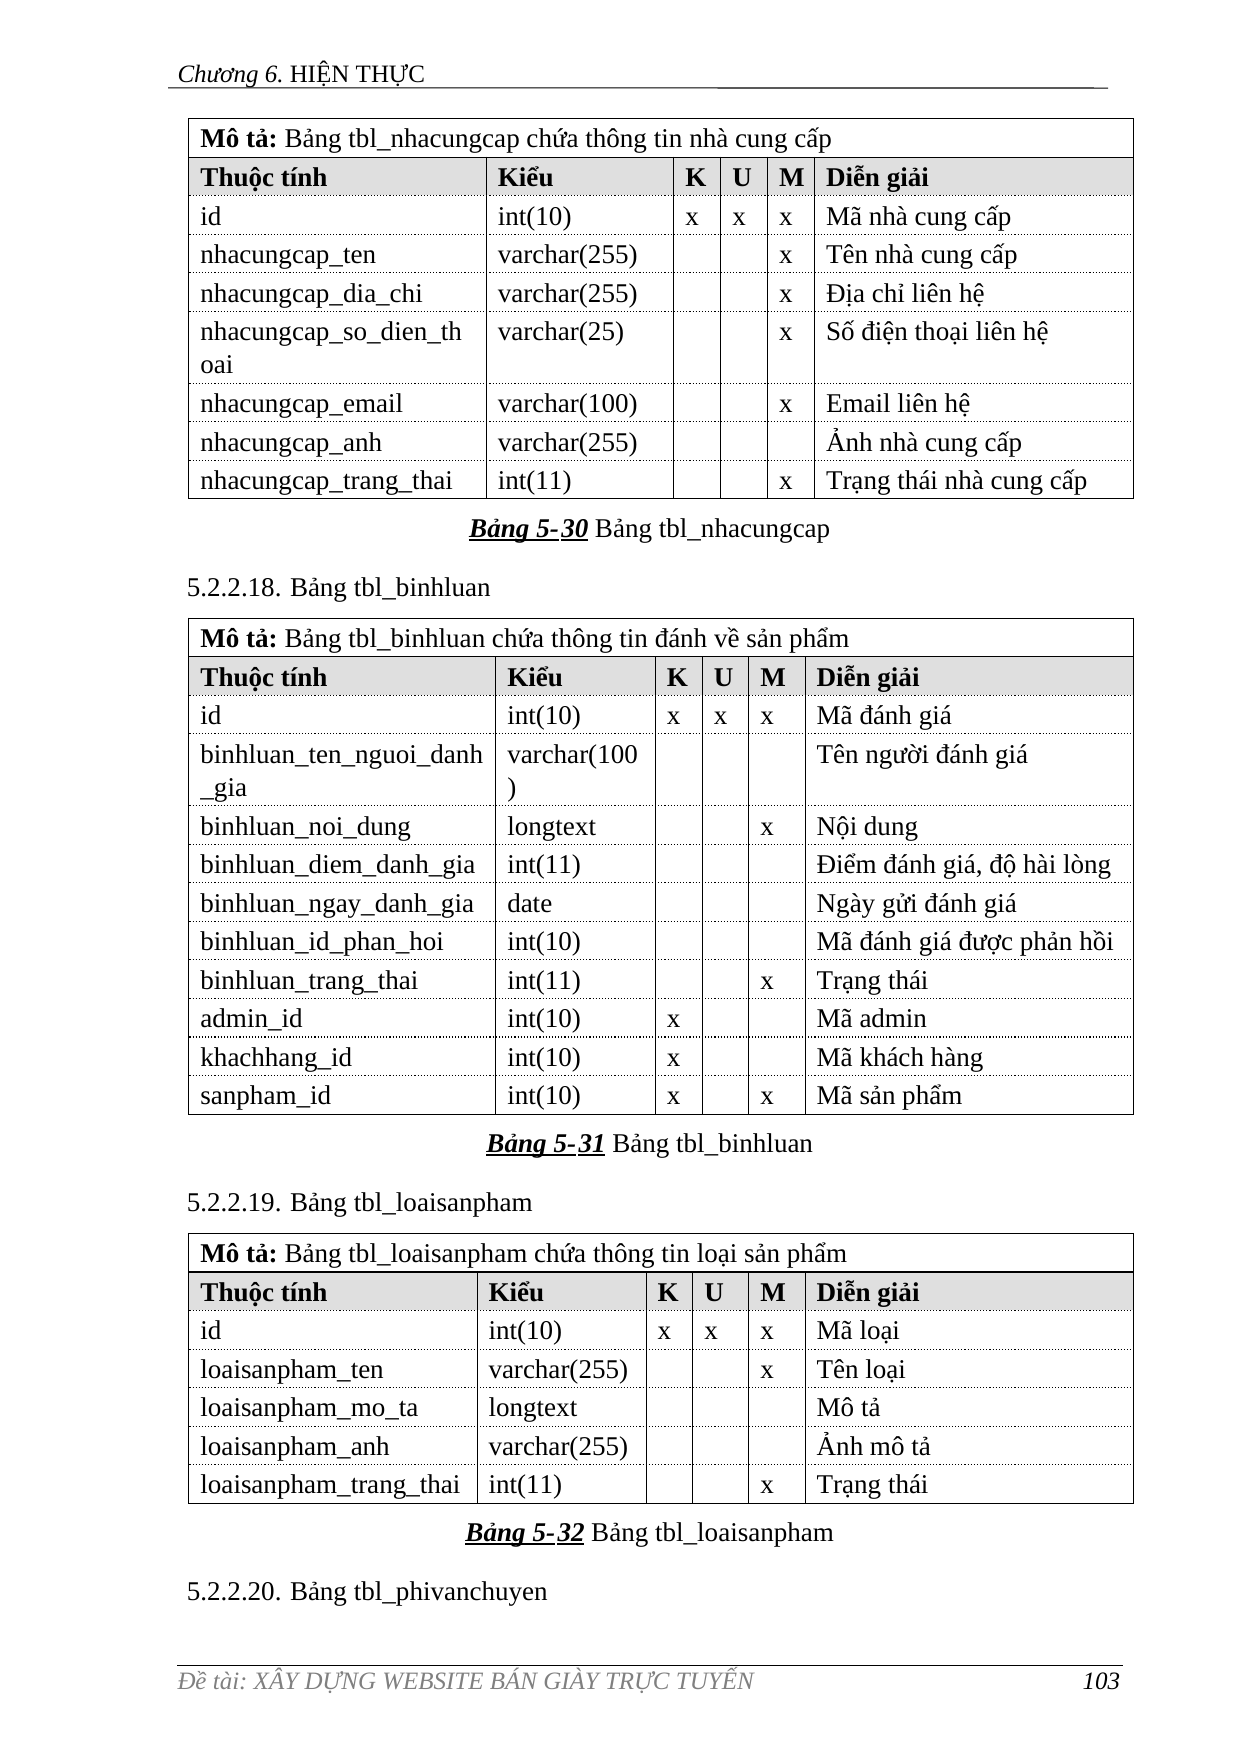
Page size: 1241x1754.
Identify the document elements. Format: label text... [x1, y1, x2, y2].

table_cell Ảnh mô tả [806, 1426, 1133, 1464]
table_cell x [749, 1075, 805, 1113]
table_cell x [703, 695, 748, 733]
table_cell Mã loại [806, 1310, 1133, 1348]
table_cell loaisanpham_anh [189, 1426, 477, 1464]
table_cell Trạng thái [806, 959, 1133, 998]
table_cell x [749, 1310, 805, 1348]
table_cell Thuộc tính [189, 1273, 477, 1310]
table_cell [721, 272, 767, 311]
table_cell x [656, 1075, 702, 1113]
table_cell Mã đánh giá được phản hồi [806, 921, 1133, 959]
table_cell varchar(25) [487, 311, 673, 383]
table_cell Số điện thoại liên hệ [815, 311, 1133, 383]
table_cell admin_id [189, 998, 495, 1036]
table_cell x [656, 695, 702, 733]
table_cell [721, 234, 767, 272]
table_cell int(10) [478, 1310, 646, 1348]
table_cell nhacungcap_email [189, 383, 486, 421]
table_cell x [693, 1310, 748, 1348]
table_cell int(10) [496, 695, 655, 733]
table_cell Ảnh nhà cung cấp [815, 421, 1133, 460]
table_cell [693, 1387, 748, 1426]
table_cell [749, 733, 805, 805]
table_cell int(10) [487, 195, 673, 234]
table_cell Kiểu [487, 158, 673, 195]
table_cell nhacungcap_trang_thai [189, 460, 486, 498]
table_cell x [768, 311, 814, 383]
table_cell x [749, 1464, 805, 1503]
table_cell nhacungcap_ten [189, 234, 486, 272]
table_cell [656, 921, 702, 959]
table_cell x [768, 195, 814, 234]
table_cell K [674, 158, 720, 195]
table_cell [721, 421, 767, 460]
table_cell Điểm đánh giá, độ hài lòng [806, 844, 1133, 882]
table_cell [749, 882, 805, 921]
table_cell varchar(255) [478, 1349, 646, 1387]
table_cell x [749, 695, 805, 733]
table_cell binhluan_diem_danh_gia [189, 844, 495, 882]
table_cell [656, 844, 702, 882]
table_cell [656, 959, 702, 998]
table_cell [693, 1464, 748, 1503]
table_cell U [703, 657, 748, 695]
table_cell [749, 844, 805, 882]
table_cell Ngày gửi đánh giá [806, 882, 1133, 921]
table_cell binhluan_ngay_danh_gia [189, 882, 495, 921]
table_cell [749, 1387, 805, 1426]
list Bảng tbl_binhluan [187, 571, 1122, 602]
table_cell M [749, 1273, 805, 1310]
table_cell [647, 1426, 692, 1464]
table_cell [674, 311, 720, 383]
table_cell [721, 311, 767, 383]
table_cell [703, 733, 748, 805]
table_cell [693, 1426, 748, 1464]
table_cell varchar(100) [496, 733, 655, 805]
table_cell loaisanpham_trang_thai [189, 1464, 477, 1503]
table_cell [674, 421, 720, 460]
table_cell U [693, 1273, 748, 1310]
table_cell int(10) [496, 921, 655, 959]
table_cell loaisanpham_ten [189, 1349, 477, 1387]
table_cell x [721, 195, 767, 234]
table_cell [703, 921, 748, 959]
table_cell Tên người đánh giá [806, 733, 1133, 805]
table_cell M [749, 657, 805, 695]
table_cell Kiểu [496, 657, 655, 695]
table_cell Diễn giải [806, 1273, 1133, 1310]
table_cell Trạng thái nhà cung cấp [815, 460, 1133, 498]
table_cell Tên nhà cung cấp [815, 234, 1133, 272]
table_cell x [768, 272, 814, 311]
table_cell [703, 959, 748, 998]
table_header Mô tả: Bảng tbl_binhluan chứa thông tin đánh về sản phẩm [189, 619, 1133, 656]
table_cell [749, 1036, 805, 1075]
table_cell [647, 1387, 692, 1426]
table_cell [768, 421, 814, 460]
table_cell [674, 234, 720, 272]
table_cell int(10) [496, 1036, 655, 1075]
table_cell [656, 882, 702, 921]
table_cell varchar(100) [487, 383, 673, 421]
table_cell [674, 460, 720, 498]
table_cell [656, 805, 702, 844]
table_cell sanpham_id [189, 1075, 495, 1113]
table_cell int(11) [478, 1464, 646, 1503]
table_cell x [768, 234, 814, 272]
table_header Mô tả: Bảng tbl_loaisanpham chứa thông tin loại sản phẩm [189, 1234, 1133, 1271]
table_cell id [189, 195, 486, 234]
table_cell nhacungcap_anh [189, 421, 486, 460]
table_cell binhluan_trang_thai [189, 959, 495, 998]
table_cell [721, 383, 767, 421]
table_cell nhacungcap_dia_chi [189, 272, 486, 311]
table_cell int(10) [496, 1075, 655, 1113]
table_cell x [656, 998, 702, 1036]
table_cell Mã nhà cung cấp [815, 195, 1133, 234]
table_cell int(11) [496, 844, 655, 882]
table_cell M [768, 158, 814, 195]
table_cell [749, 921, 805, 959]
table_cell x [656, 1036, 702, 1075]
table_cell [703, 998, 748, 1036]
table_cell K [656, 657, 702, 695]
table_cell [721, 460, 767, 498]
table_cell date [496, 882, 655, 921]
table_cell Trạng thái [806, 1464, 1133, 1503]
table_cell Thuộc tính [189, 158, 486, 195]
table_cell Mã sản phẩm [806, 1075, 1133, 1113]
table_cell [674, 383, 720, 421]
table_cell [647, 1464, 692, 1503]
table_header Mô tả: Bảng tbl_nhacungcap chứa thông tin nhà cung cấp [189, 119, 1133, 157]
table_cell Thuộc tính [189, 657, 495, 695]
table_cell id [189, 1310, 477, 1348]
table_cell x [768, 383, 814, 421]
table_cell x [647, 1310, 692, 1348]
table_cell longtext [478, 1387, 646, 1426]
table_cell Mô tả [806, 1387, 1133, 1426]
table_cell x [768, 460, 814, 498]
table_cell Diễn giải [806, 657, 1133, 695]
table_cell [703, 1075, 748, 1113]
table_cell varchar(255) [487, 421, 673, 460]
table_cell id [189, 695, 495, 733]
table_cell Nội dung [806, 805, 1133, 844]
table_cell khachhang_id [189, 1036, 495, 1075]
table_cell Kiểu [478, 1273, 646, 1310]
table_cell x [674, 195, 720, 234]
table_cell Mã admin [806, 998, 1133, 1036]
table_cell x [749, 805, 805, 844]
table_cell [703, 844, 748, 882]
table_cell [674, 272, 720, 311]
table_cell x [749, 959, 805, 998]
table_cell Tên loại [806, 1349, 1133, 1387]
table_cell Email liên hệ [815, 383, 1133, 421]
table_cell Diễn giải [815, 158, 1133, 195]
table_cell varchar(255) [478, 1426, 646, 1464]
table_cell x [749, 1349, 805, 1387]
table_cell varchar(255) [487, 234, 673, 272]
list Bảng tbl_loaisanpham [187, 1186, 1122, 1217]
table_cell loaisanpham_mo_ta [189, 1387, 477, 1426]
table_cell U [721, 158, 767, 195]
table_cell Địa chỉ liên hệ [815, 272, 1133, 311]
table_cell [749, 998, 805, 1036]
table_cell [656, 733, 702, 805]
table_cell [749, 1426, 805, 1464]
table_cell nhacungcap_so_dien_thoai [189, 311, 486, 383]
table_cell binhluan_ten_nguoi_danh_gia [189, 733, 495, 805]
table_cell [703, 1036, 748, 1075]
table_cell [647, 1349, 692, 1387]
list Bảng tbl_phivanchuyen [187, 1575, 1122, 1607]
table_cell binhluan_noi_dung [189, 805, 495, 844]
table_cell int(11) [487, 460, 673, 498]
table_cell [693, 1349, 748, 1387]
table_cell [703, 805, 748, 844]
table_cell Mã đánh giá [806, 695, 1133, 733]
table_cell binhluan_id_phan_hoi [189, 921, 495, 959]
table_cell K [647, 1273, 692, 1310]
table_cell Mã khách hàng [806, 1036, 1133, 1075]
table_cell longtext [496, 805, 655, 844]
table_cell [703, 882, 748, 921]
table_cell varchar(255) [487, 272, 673, 311]
table_cell int(11) [496, 959, 655, 998]
table_cell int(10) [496, 998, 655, 1036]
